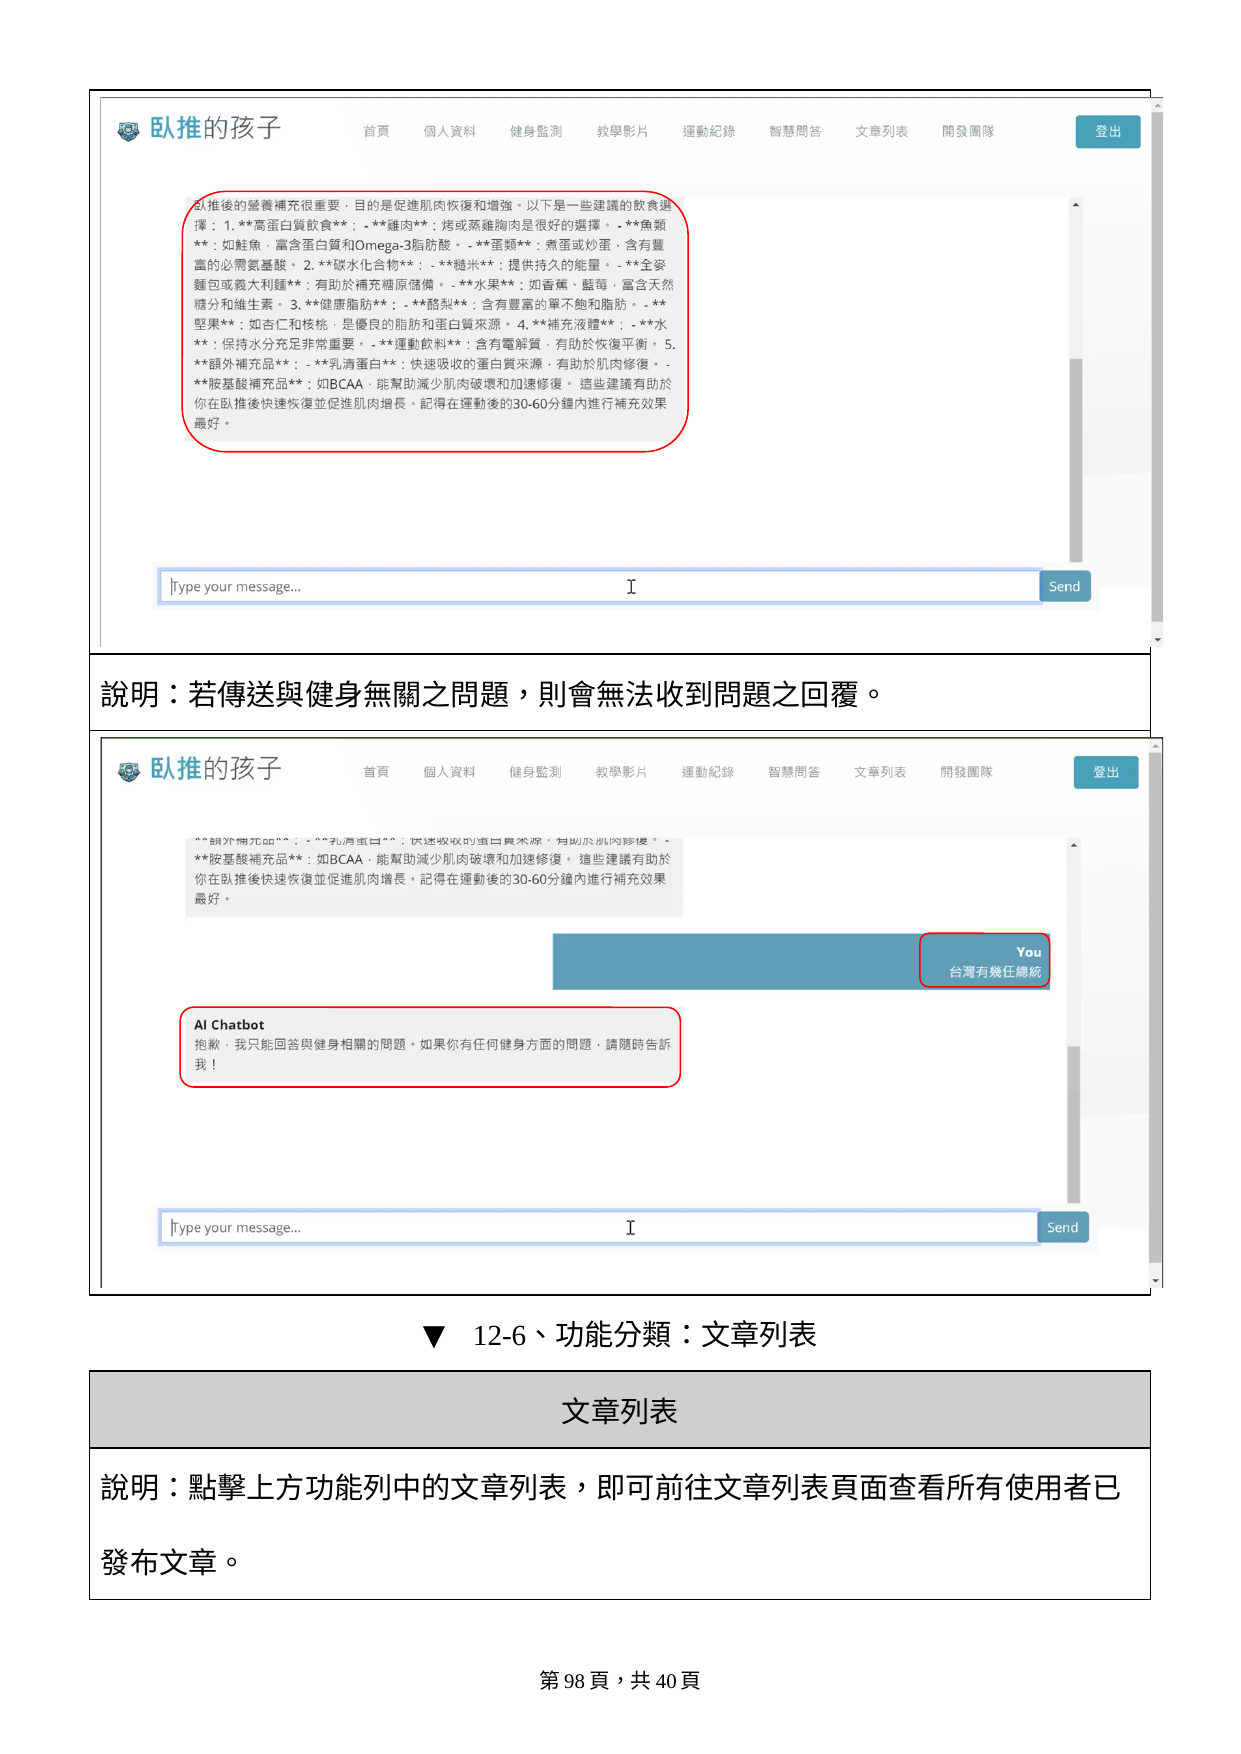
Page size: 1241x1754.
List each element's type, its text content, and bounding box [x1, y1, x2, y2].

picture [100, 737, 1164, 1288]
table_cell 說明：點擊上方功能列中的文章列表，即可前往文章列表頁面查看所有使用者已發布文章。 [90, 1449, 1150, 1598]
table_cell [90, 91, 1150, 653]
table_cell 說明：若傳送與健身無關之問題，則會無法收到問題之回覆。 [90, 655, 1150, 730]
list 12-6、功能分類：文章列表 [89, 1295, 1152, 1370]
table_cell [90, 731, 1150, 1294]
picture [100, 97, 1164, 647]
table_header 文章列表 [90, 1372, 1150, 1447]
